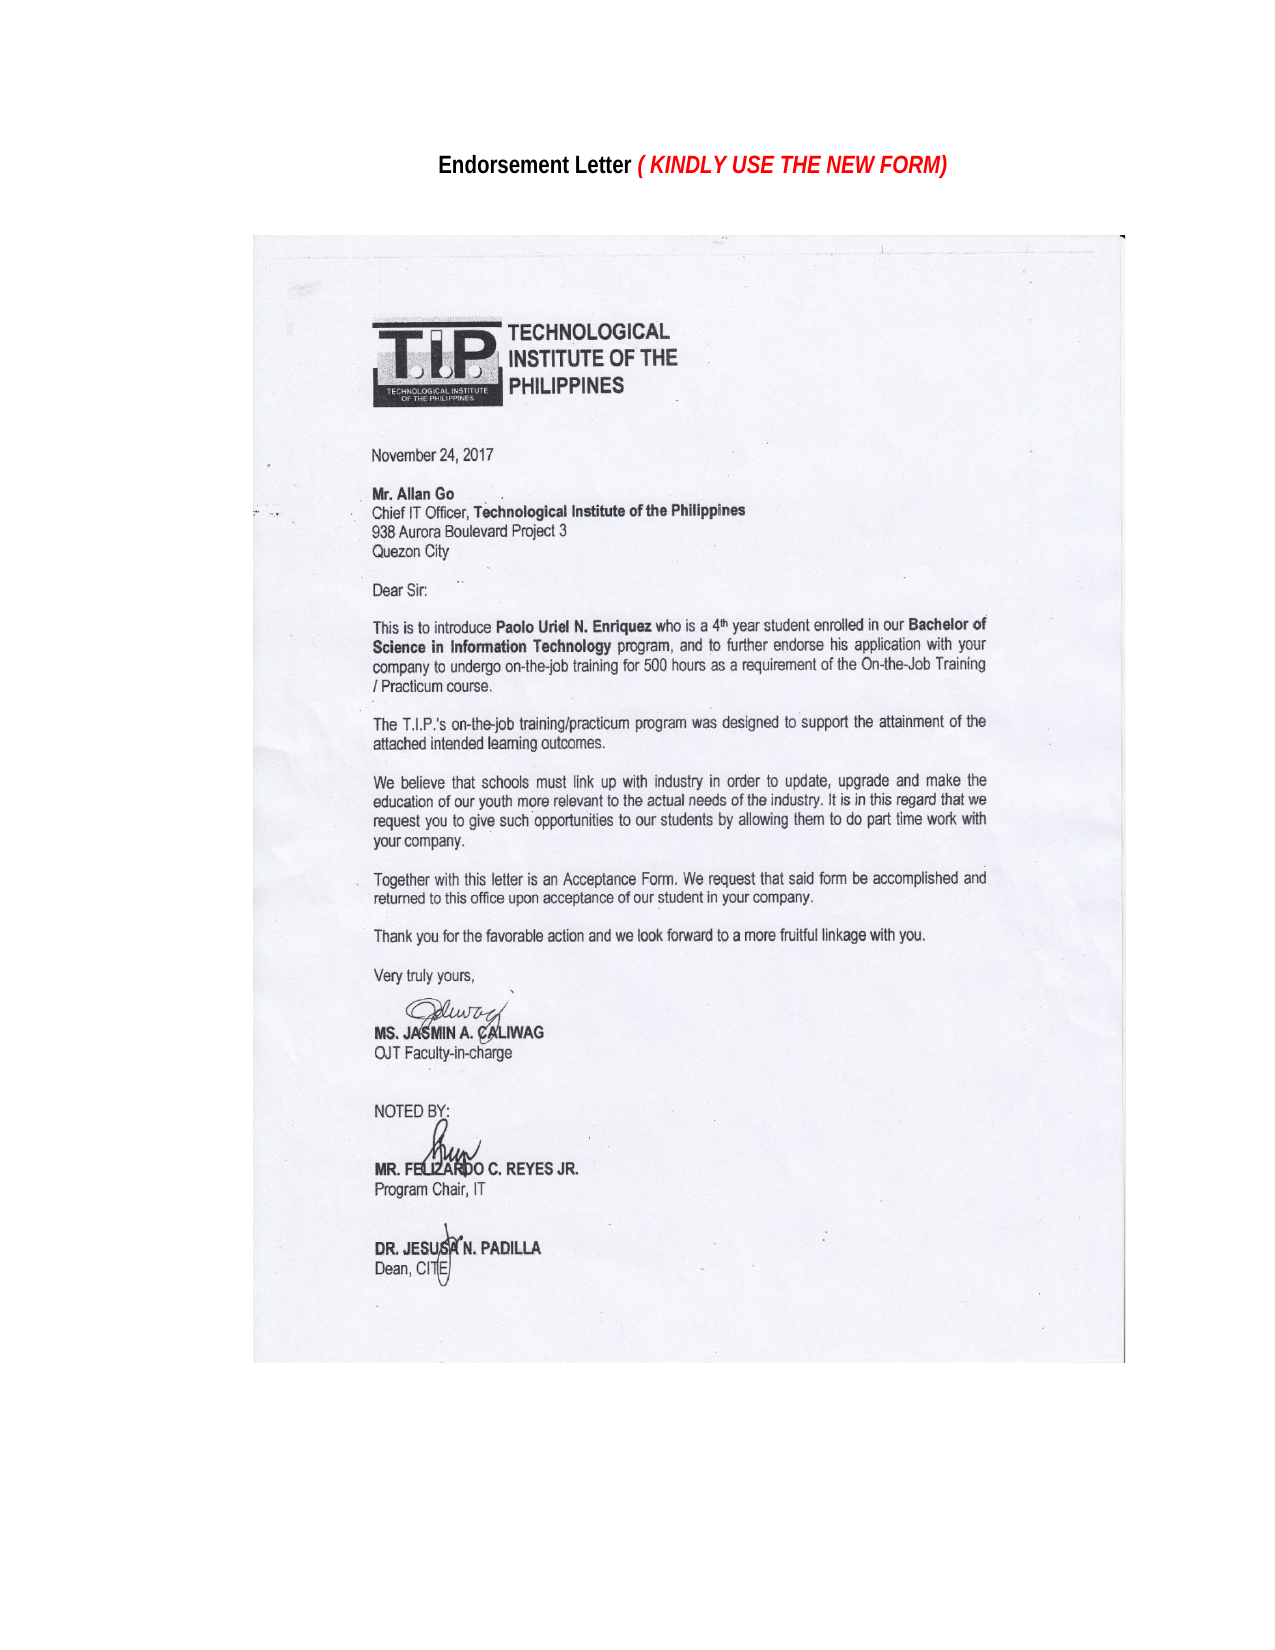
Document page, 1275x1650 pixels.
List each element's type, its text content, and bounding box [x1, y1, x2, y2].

text Endorsement Letter ( KINDLY USE THE NEW FORM) [262, 150, 1125, 179]
picture [253, 235, 1125, 1363]
